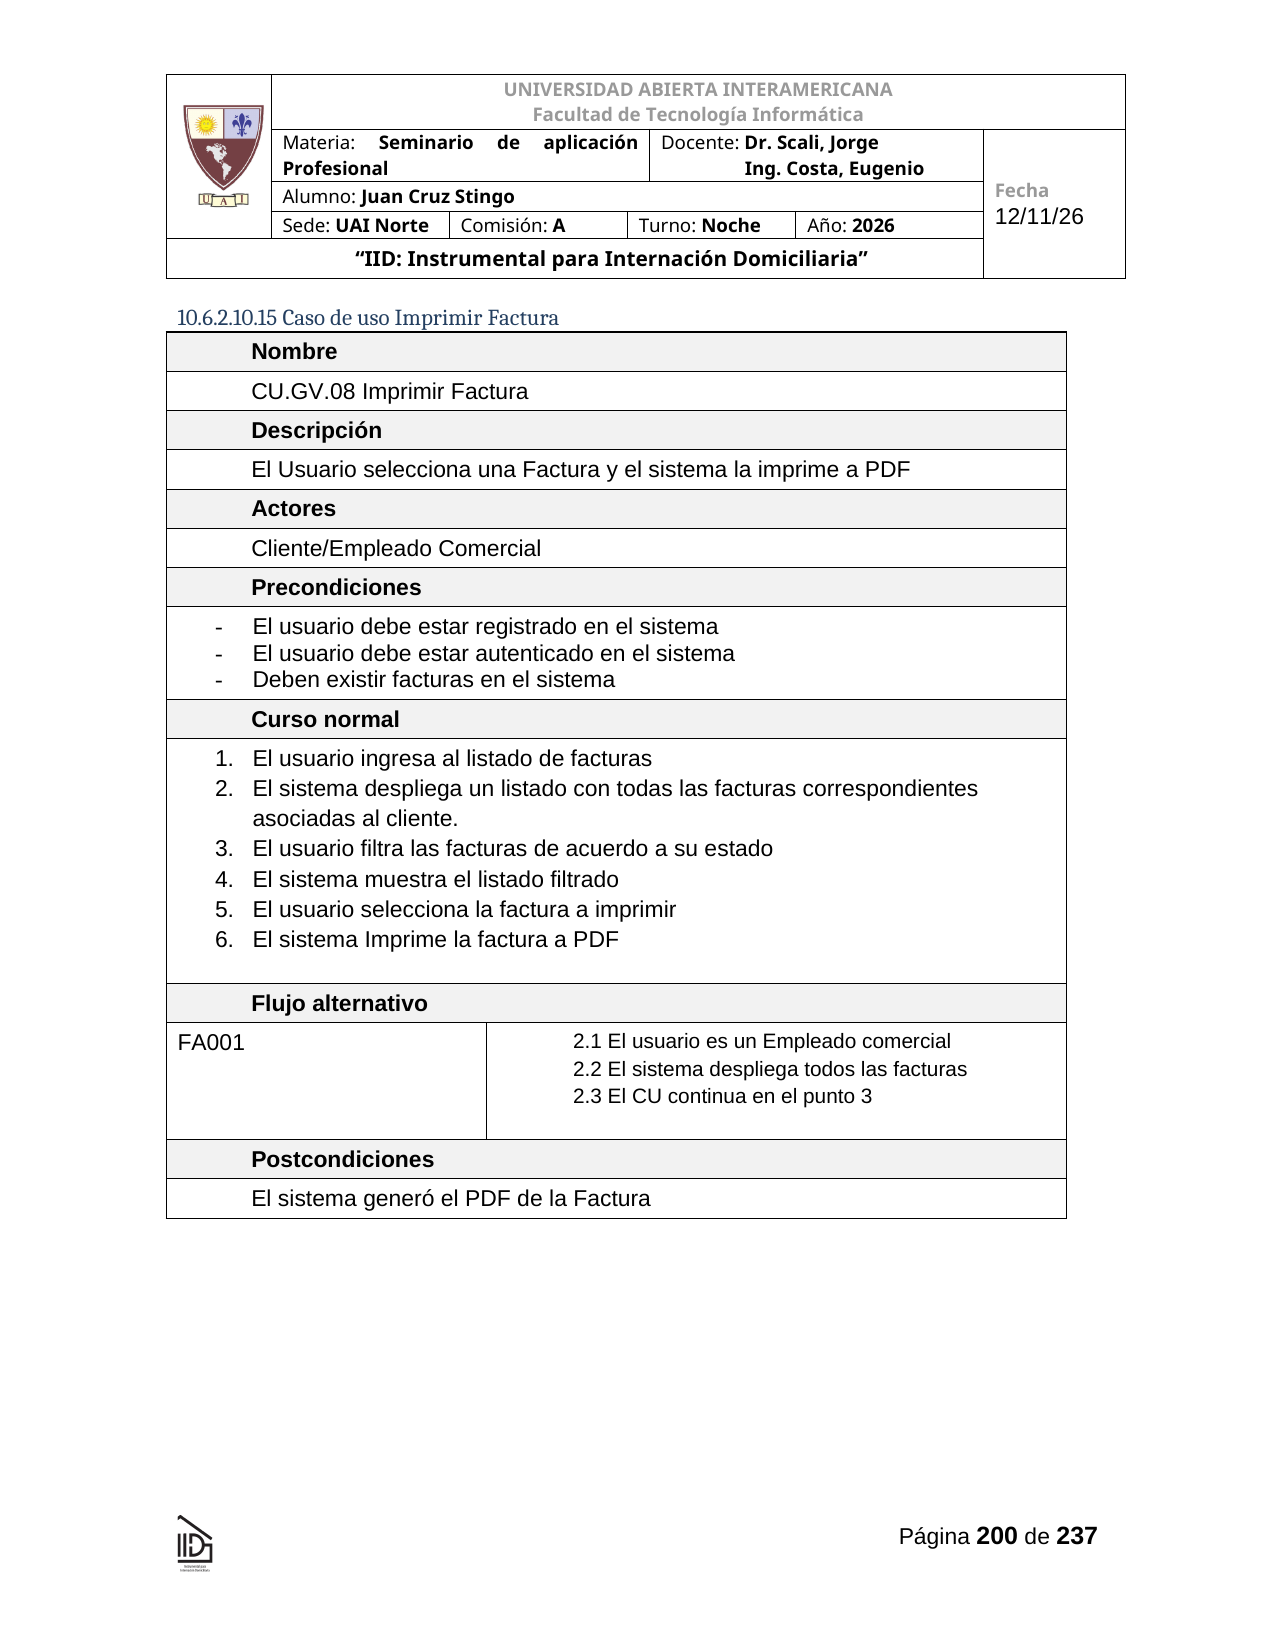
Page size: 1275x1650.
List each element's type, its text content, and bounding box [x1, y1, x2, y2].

picture [272, 182, 283, 211]
subtitle Caso de uso Imprimir Factura [177, 305, 1098, 331]
picture [272, 97, 283, 129]
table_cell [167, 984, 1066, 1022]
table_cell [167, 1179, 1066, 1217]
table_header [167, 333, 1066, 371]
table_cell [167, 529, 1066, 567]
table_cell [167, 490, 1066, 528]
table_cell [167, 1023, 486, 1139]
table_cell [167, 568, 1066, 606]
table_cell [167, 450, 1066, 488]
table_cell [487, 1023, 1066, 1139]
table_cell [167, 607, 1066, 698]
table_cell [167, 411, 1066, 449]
picture [165, 1508, 225, 1585]
picture [167, 97, 271, 211]
picture [272, 130, 283, 181]
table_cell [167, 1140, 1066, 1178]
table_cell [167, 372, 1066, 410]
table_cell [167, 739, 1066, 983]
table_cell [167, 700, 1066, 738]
